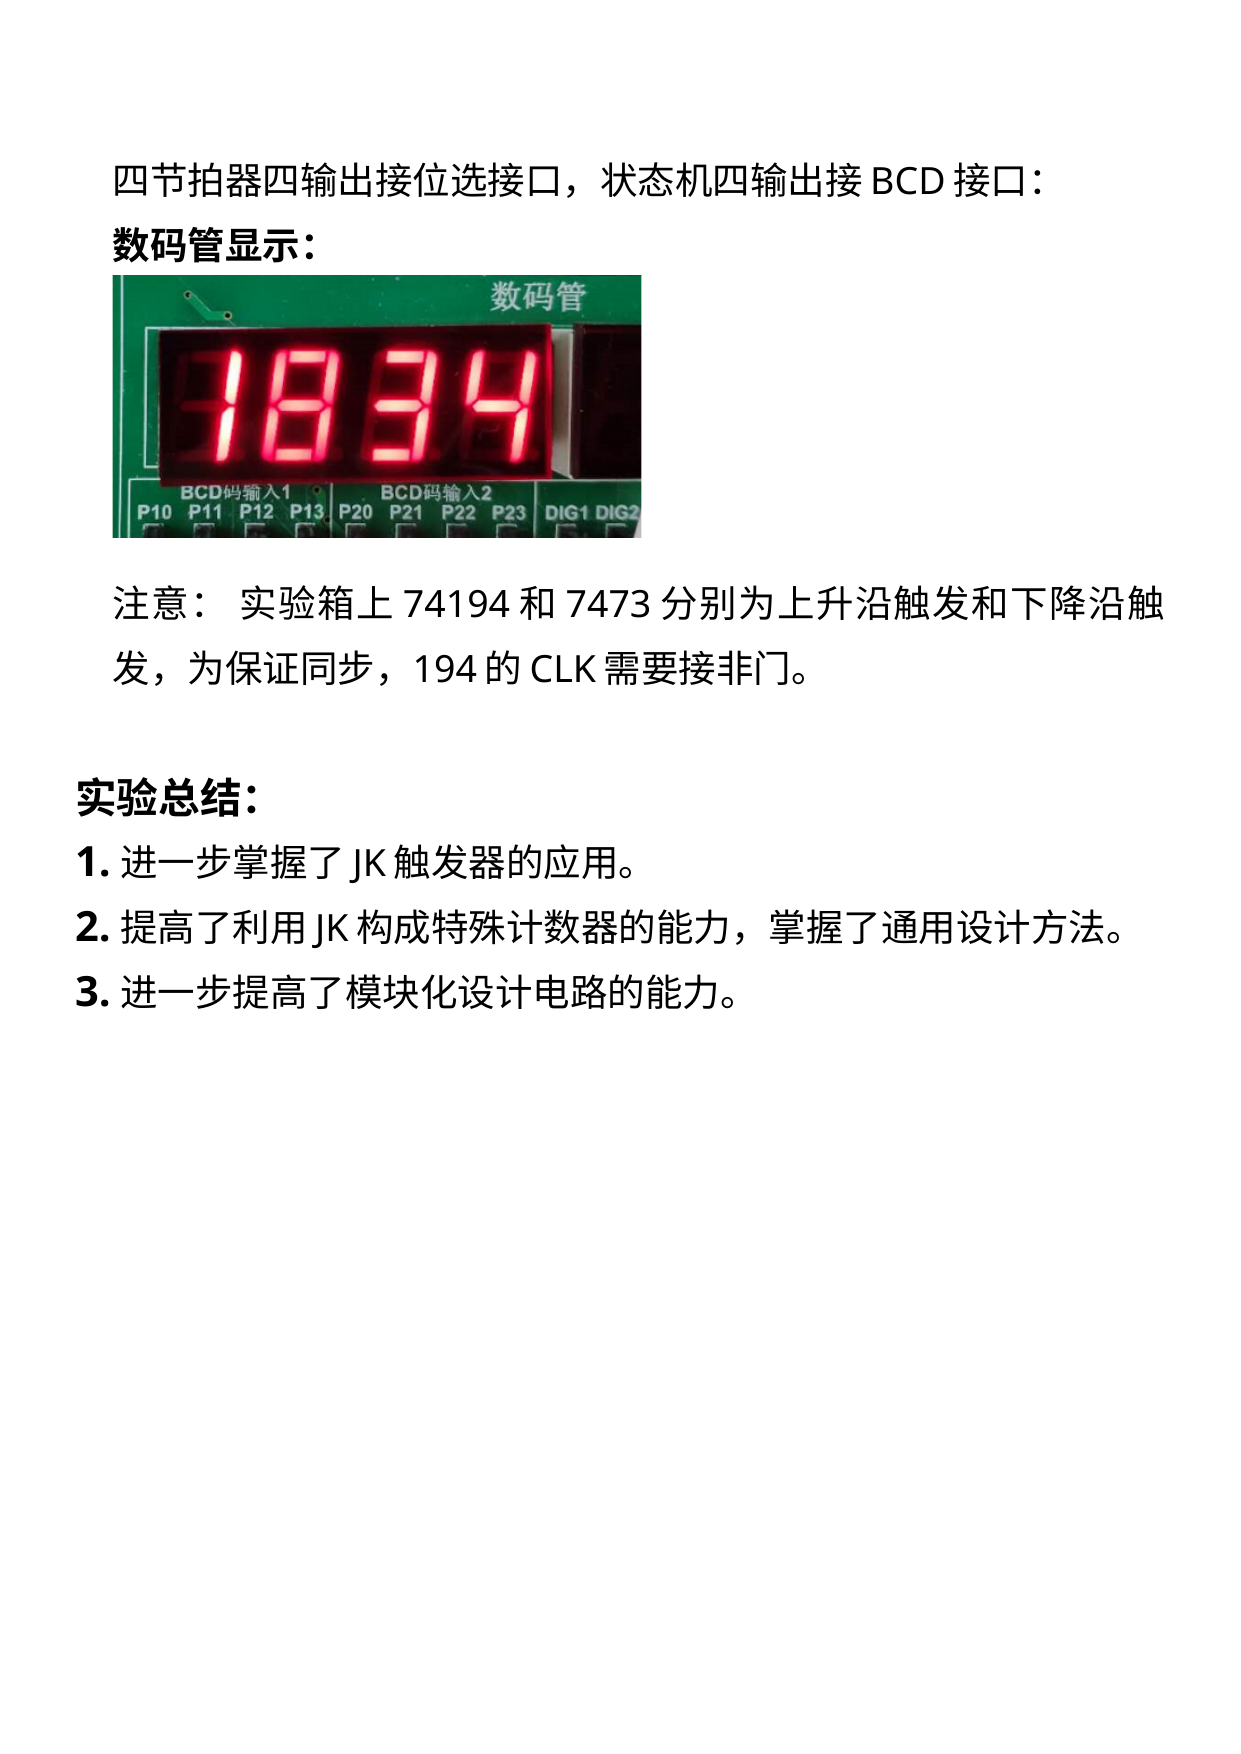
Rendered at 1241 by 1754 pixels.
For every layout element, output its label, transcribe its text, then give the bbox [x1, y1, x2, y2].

picture [112, 275, 642, 538]
list 数码管显示： [112, 211, 1165, 276]
list 进一步掌握了JK触发器的应用。 [75, 828, 1165, 893]
list 四节拍器四输出接位选接口，状态机四输出接BCD接口： [112, 146, 1165, 211]
list 进一步提高了模块化设计电路的能力。 [75, 958, 1165, 1023]
text 实验总结： [75, 763, 1165, 828]
list 提高了利用JK构成特殊计数器的能力，掌握了通用设计方法。 [75, 893, 1165, 958]
list 注意： 实验箱上74194和7473分别为上升沿触发和下降沿触发，为保证同步，194的CLK需要接非门。 [112, 568, 1165, 698]
